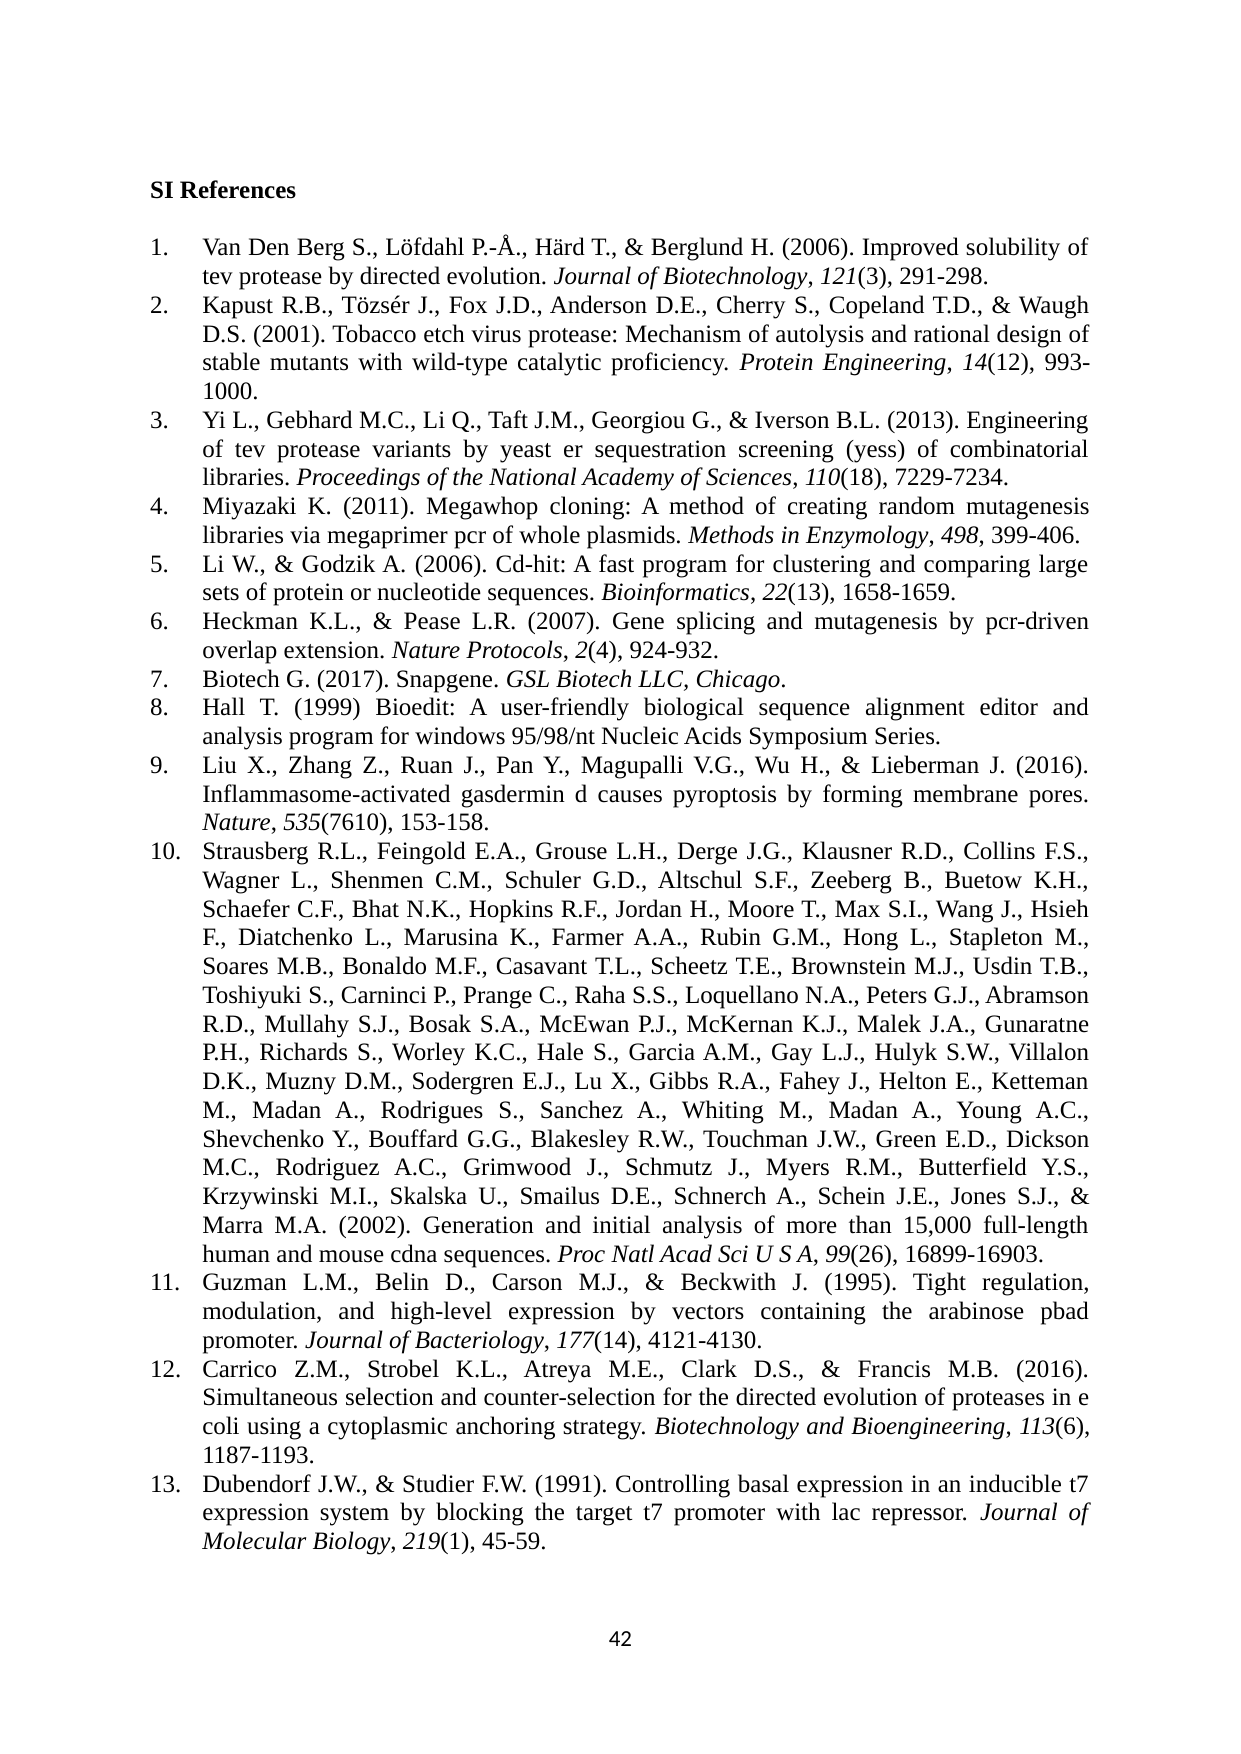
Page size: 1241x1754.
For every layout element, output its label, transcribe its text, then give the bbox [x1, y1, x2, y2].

text 12. Carrico Z.M., Strobel K.L., Atreya M.E., Clark D.S., & Francis M.B. (2016). Simultaneous selection and counter‐selection for the directed evolution of proteases in e coli using a cytoplasmic anchoring strategy. Biotechnology and Bioengineering, 113(6), 1187-1193. [150, 1354, 1090, 1469]
text 1. Van Den Berg S., Löfdahl P.-Å., Härd T., & Berglund H. (2006). Improved solubility of tev protease by directed evolution. Journal of Biotechnology, 121(3), 291-298. [150, 232, 1090, 290]
text 13. Dubendorf J.W., & Studier F.W. (1991). Controlling basal expression in an inducible t7 expression system by blocking the target t7 promoter with lac repressor. Journal of Molecular Biology, 219(1), 45-59. [150, 1469, 1090, 1555]
subtitle SI References [150, 175, 1090, 204]
text 10. Strausberg R.L., Feingold E.A., Grouse L.H., Derge J.G., Klausner R.D., Collins F.S., Wagner L., Shenmen C.M., Schuler G.D., Altschul S.F., Zeeberg B., Buetow K.H., Schaefer C.F., Bhat N.K., Hopkins R.F., Jordan H., Moore T., Max S.I., Wang J., Hsieh F., Diatchenko L., Marusina K., Farmer A.A., Rubin G.M., Hong L., Stapleton M., Soares M.B., Bonaldo M.F., Casavant T.L., Scheetz T.E., Brownstein M.J., Usdin T.B., Toshiyuki S., Carninci P., Prange C., Raha S.S., Loquellano N.A., Peters G.J., Abramson R.D., Mullahy S.J., Bosak S.A., McEwan P.J., McKernan K.J., Malek J.A., Gunaratne P.H., Richards S., Worley K.C., Hale S., Garcia A.M., Gay L.J., Hulyk S.W., Villalon D.K., Muzny D.M., Sodergren E.J., Lu X., Gibbs R.A., Fahey J., Helton E., Ketteman M., Madan A., Rodrigues S., Sanchez A., Whiting M., Madan A., Young A.C., Shevchenko Y., Bouffard G.G., Blakesley R.W., Touchman J.W., Green E.D., Dickson M.C., Rodriguez A.C., Grimwood J., Schmutz J., Myers R.M., Butterfield Y.S., Krzywinski M.I., Skalska U., Smailus D.E., Schnerch A., Schein J.E., Jones S.J., & Marra M.A. (2002). Generation and initial analysis of more than 15,000 full-length human and mouse cdna sequences. Proc Natl Acad Sci U S A, 99(26), 16899-16903. [150, 836, 1090, 1267]
text 6. Heckman K.L., & Pease L.R. (2007). Gene splicing and mutagenesis by pcr-driven overlap extension. Nature Protocols, 2(4), 924-932. [150, 606, 1090, 664]
text 4. Miyazaki K. (2011). Megawhop cloning: A method of creating random mutagenesis libraries via megaprimer pcr of whole plasmids. Methods in Enzymology, 498, 399-406. [150, 491, 1090, 549]
text 5. Li W., & Godzik A. (2006). Cd-hit: A fast program for clustering and comparing large sets of protein or nucleotide sequences. Bioinformatics, 22(13), 1658-1659. [150, 549, 1090, 606]
text 11. Guzman L.M., Belin D., Carson M.J., & Beckwith J. (1995). Tight regulation, modulation, and high-level expression by vectors containing the arabinose pbad promoter. Journal of Bacteriology, 177(14), 4121-4130. [150, 1267, 1090, 1354]
text 8. Hall T. (1999) Bioedit: A user-friendly biological sequence alignment editor and analysis program for windows 95/98/nt Nucleic Acids Symposium Series. [150, 692, 1090, 750]
text 9. Liu X., Zhang Z., Ruan J., Pan Y., Magupalli V.G., Wu H., & Lieberman J. (2016). Inflammasome-activated gasdermin d causes pyroptosis by forming membrane pores. Nature, 535(7610), 153-158. [150, 750, 1090, 836]
text 3. Yi L., Gebhard M.C., Li Q., Taft J.M., Georgiou G., & Iverson B.L. (2013). Engineering of tev protease variants by yeast er sequestration screening (yess) of combinatorial libraries. Proceedings of the National Academy of Sciences, 110(18), 7229-7234. [150, 405, 1090, 491]
text 7. Biotech G. (2017). Snapgene. GSL Biotech LLC, Chicago. [150, 664, 1090, 692]
text 2. Kapust R.B., Tözsér J., Fox J.D., Anderson D.E., Cherry S., Copeland T.D., & Waugh D.S. (2001). Tobacco etch virus protease: Mechanism of autolysis and rational design of stable mutants with wild-type catalytic proficiency. Protein Engineering, 14(12), 993-1000. [150, 290, 1090, 405]
